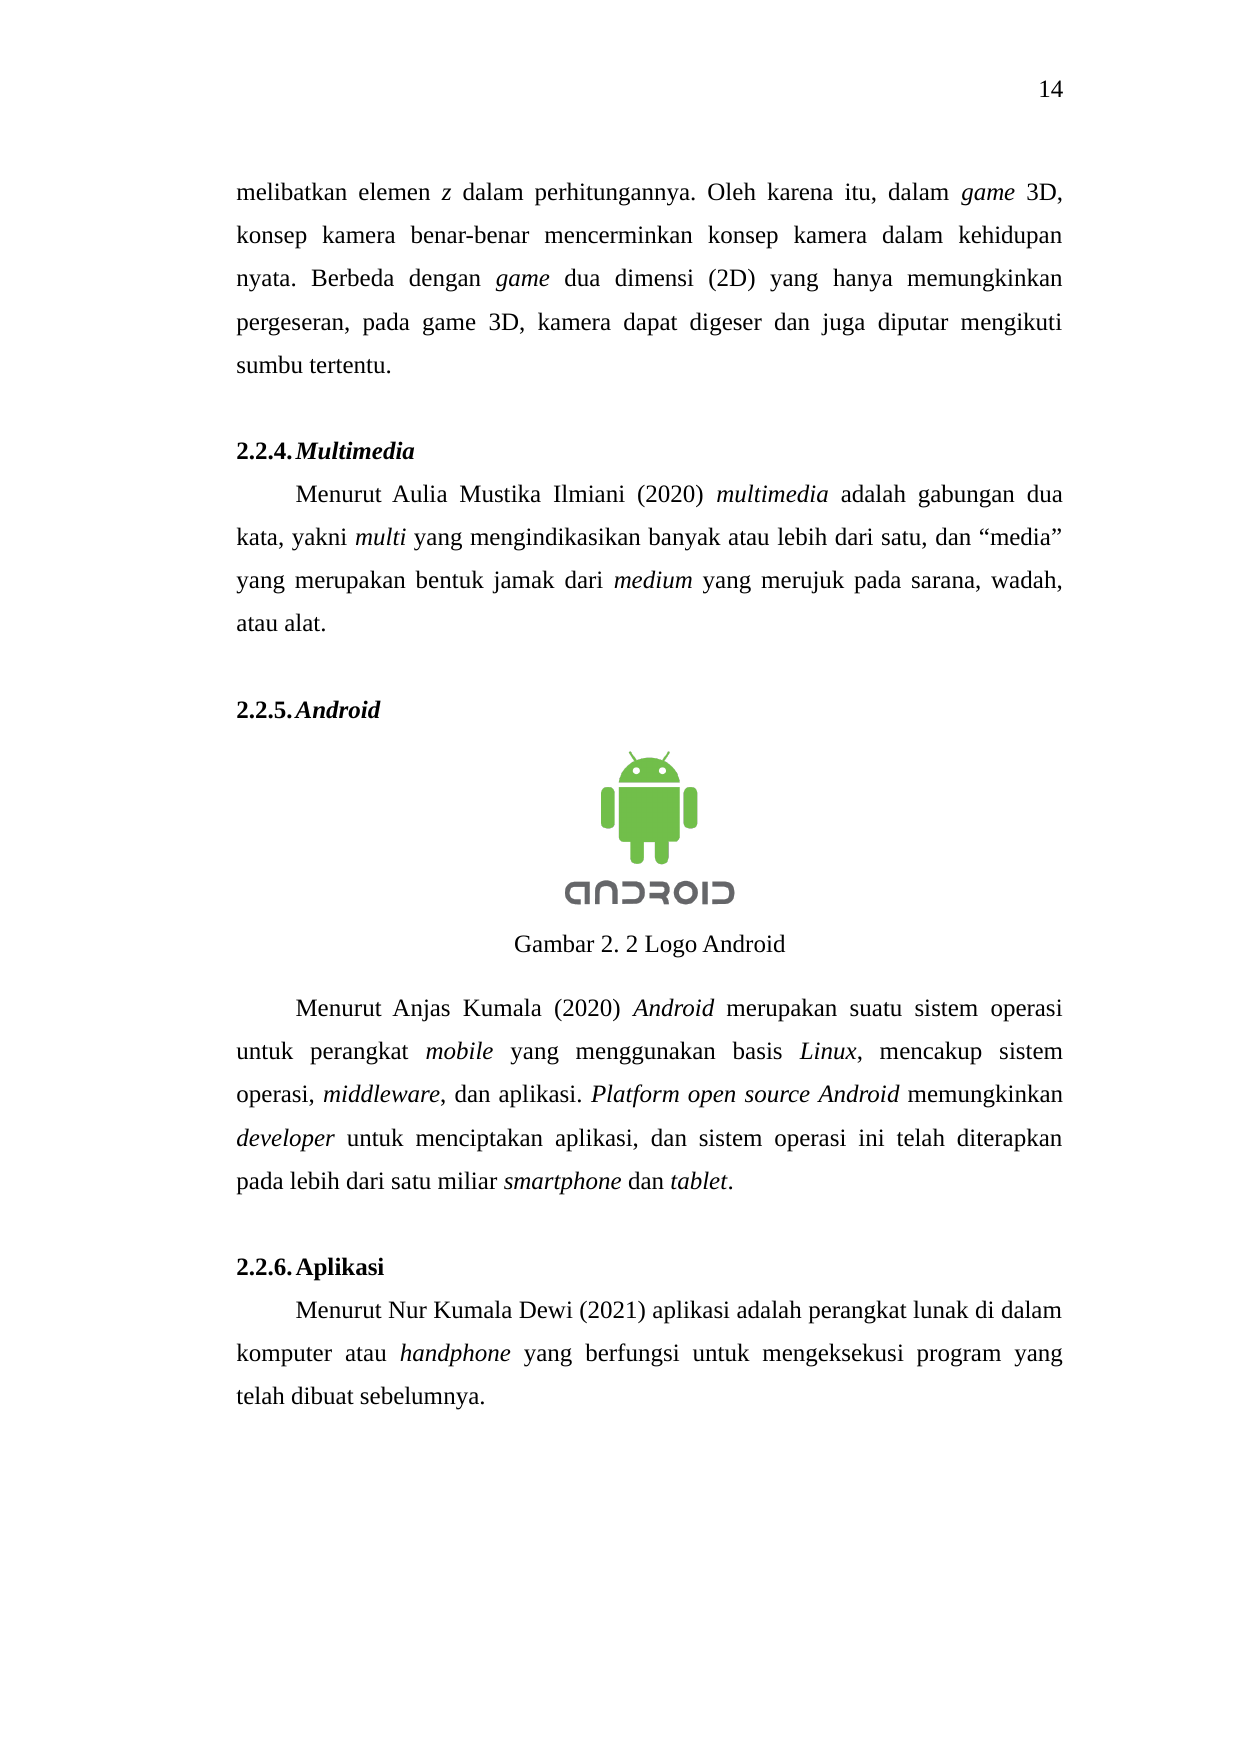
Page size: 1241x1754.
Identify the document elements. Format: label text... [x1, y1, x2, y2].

text Gambar 2. 2 Logo Android [236, 929, 1063, 958]
text Menurut Anjas Kumala (2020) Android merupakan suatu sistem operasi untuk perangkat mobile yang menggunakan basis Linux, mencakup sistem operasi, middleware, dan aplikasi. Platform open source Android memungkinkan developer untuk menciptakan aplikasi, dan sistem operasi ini telah diterapkan pada lebih dari satu miliar smartphone dan tablet. [236, 993, 1063, 1194]
subtitle Aplikasi [236, 1252, 1063, 1281]
picture [514, 737, 785, 916]
subtitle Multimedia [236, 436, 1063, 465]
subtitle Android [236, 695, 1063, 723]
text Menurut Aulia Mustika Ilmiani (2020) multimedia adalah gabungan dua kata, yakni multi yang mengindikasikan banyak atau lebih dari satu, dan “media” yang merupakan bentuk jamak dari medium yang merujuk pada sarana, wadah, atau alat. [236, 479, 1063, 637]
text Menurut Nur Kumala Dewi (2021) aplikasi adalah perangkat lunak di dalam komputer atau handphone yang berfungsi untuk mengeksekusi program yang telah dibuat sebelumnya. [236, 1295, 1063, 1410]
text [236, 177, 1063, 378]
